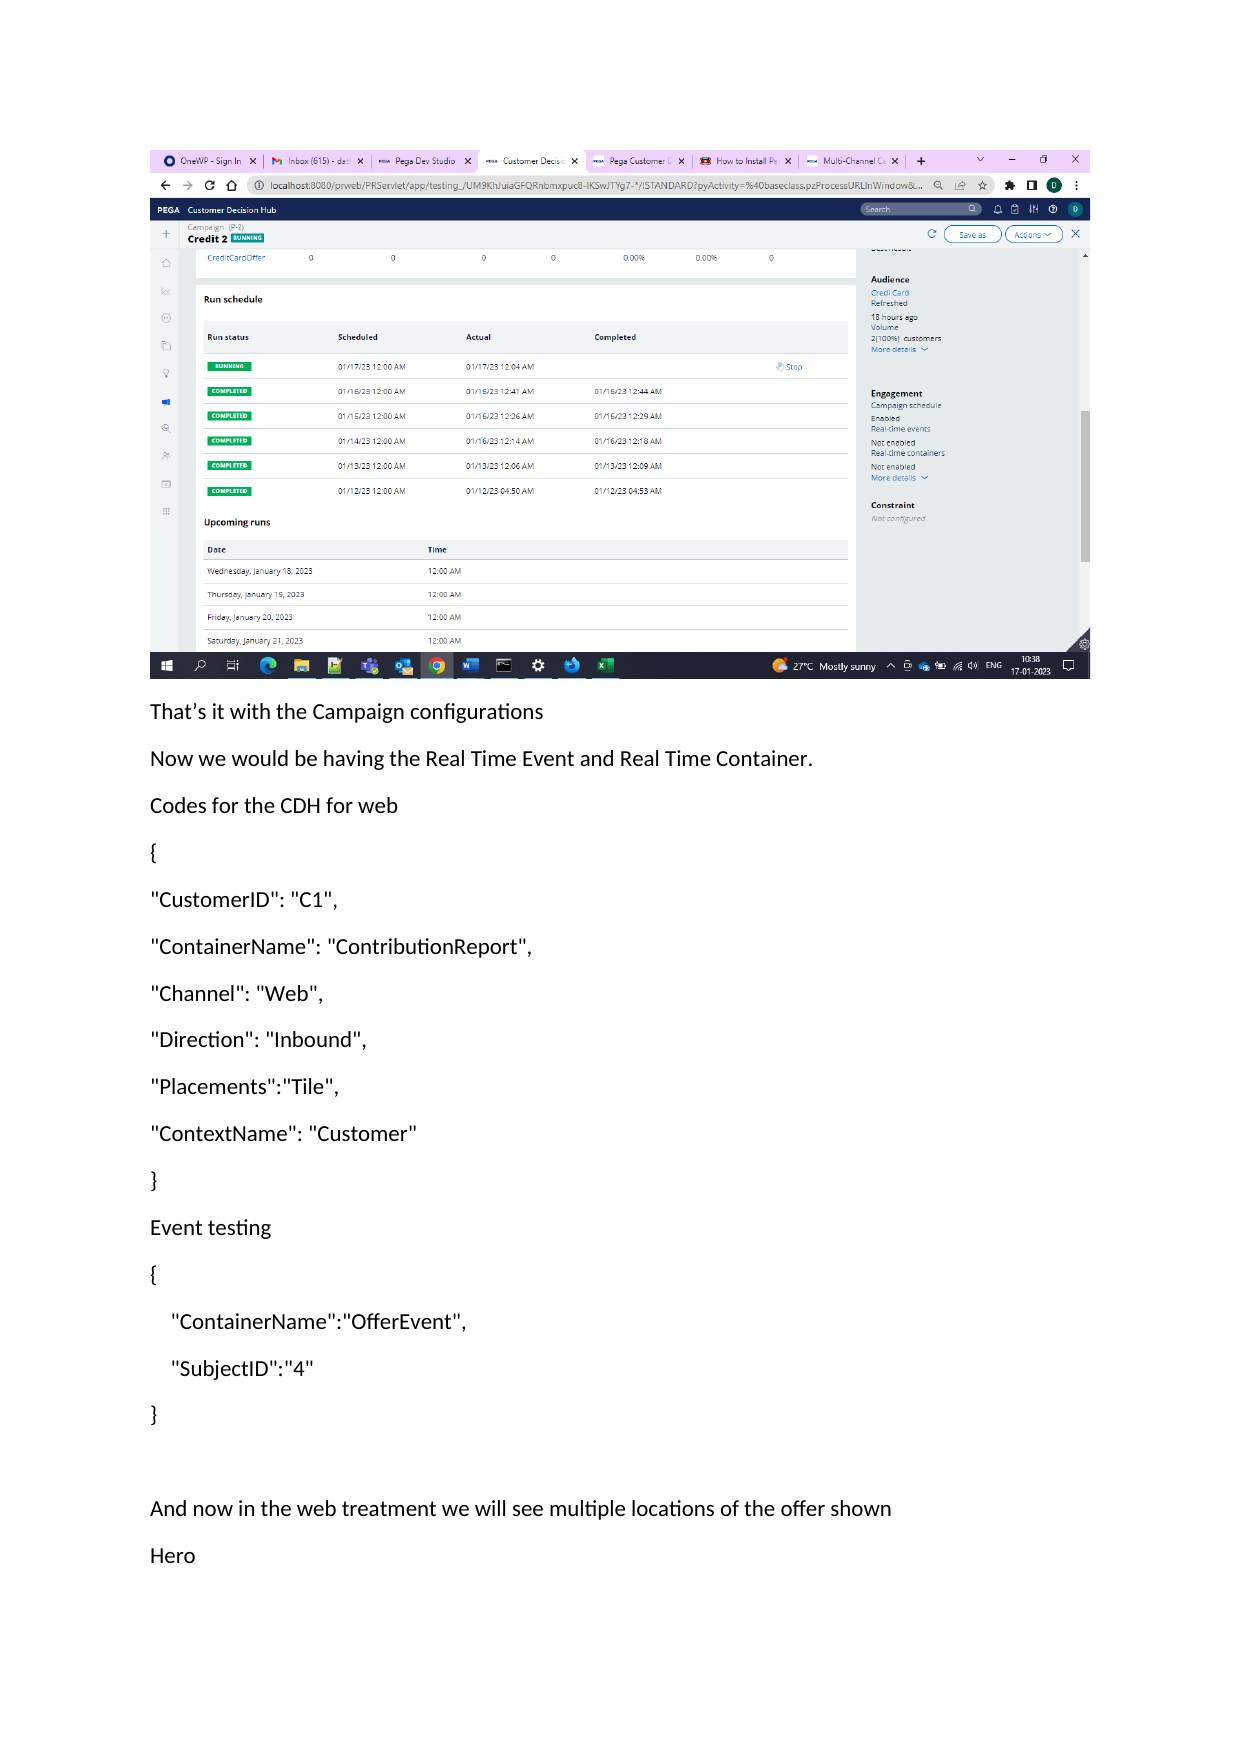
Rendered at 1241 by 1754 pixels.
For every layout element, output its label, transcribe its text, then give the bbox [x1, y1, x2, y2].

text { [150, 1260, 1090, 1288]
text "SubjectID":"4" [150, 1354, 1090, 1382]
text And now in the web treatment we will see multiple locations of the offer shown [150, 1494, 1090, 1522]
text "ContextName": "Customer" [150, 1119, 1090, 1147]
text That’s it with the Campaign configurations [150, 697, 1090, 726]
text } [150, 1401, 1090, 1429]
text Event testing [150, 1213, 1090, 1241]
text Now we would be having the Real Time Event and Real Time Container. [150, 744, 1090, 772]
text "Placements":"Tile", [150, 1072, 1090, 1101]
text "ContainerName":"OfferEvent", [150, 1307, 1090, 1335]
text "CustomerID": "C1", [150, 885, 1090, 913]
text { [150, 838, 1090, 866]
text "Direction": "Inbound", [150, 1026, 1090, 1054]
text } [150, 1166, 1090, 1194]
picture [150, 150, 1091, 679]
text Hero [150, 1541, 1090, 1569]
text "Channel": "Web", [150, 979, 1090, 1007]
text Codes for the CDH for web [150, 791, 1090, 819]
text "ContainerName": "ContributionReport", [150, 932, 1090, 960]
